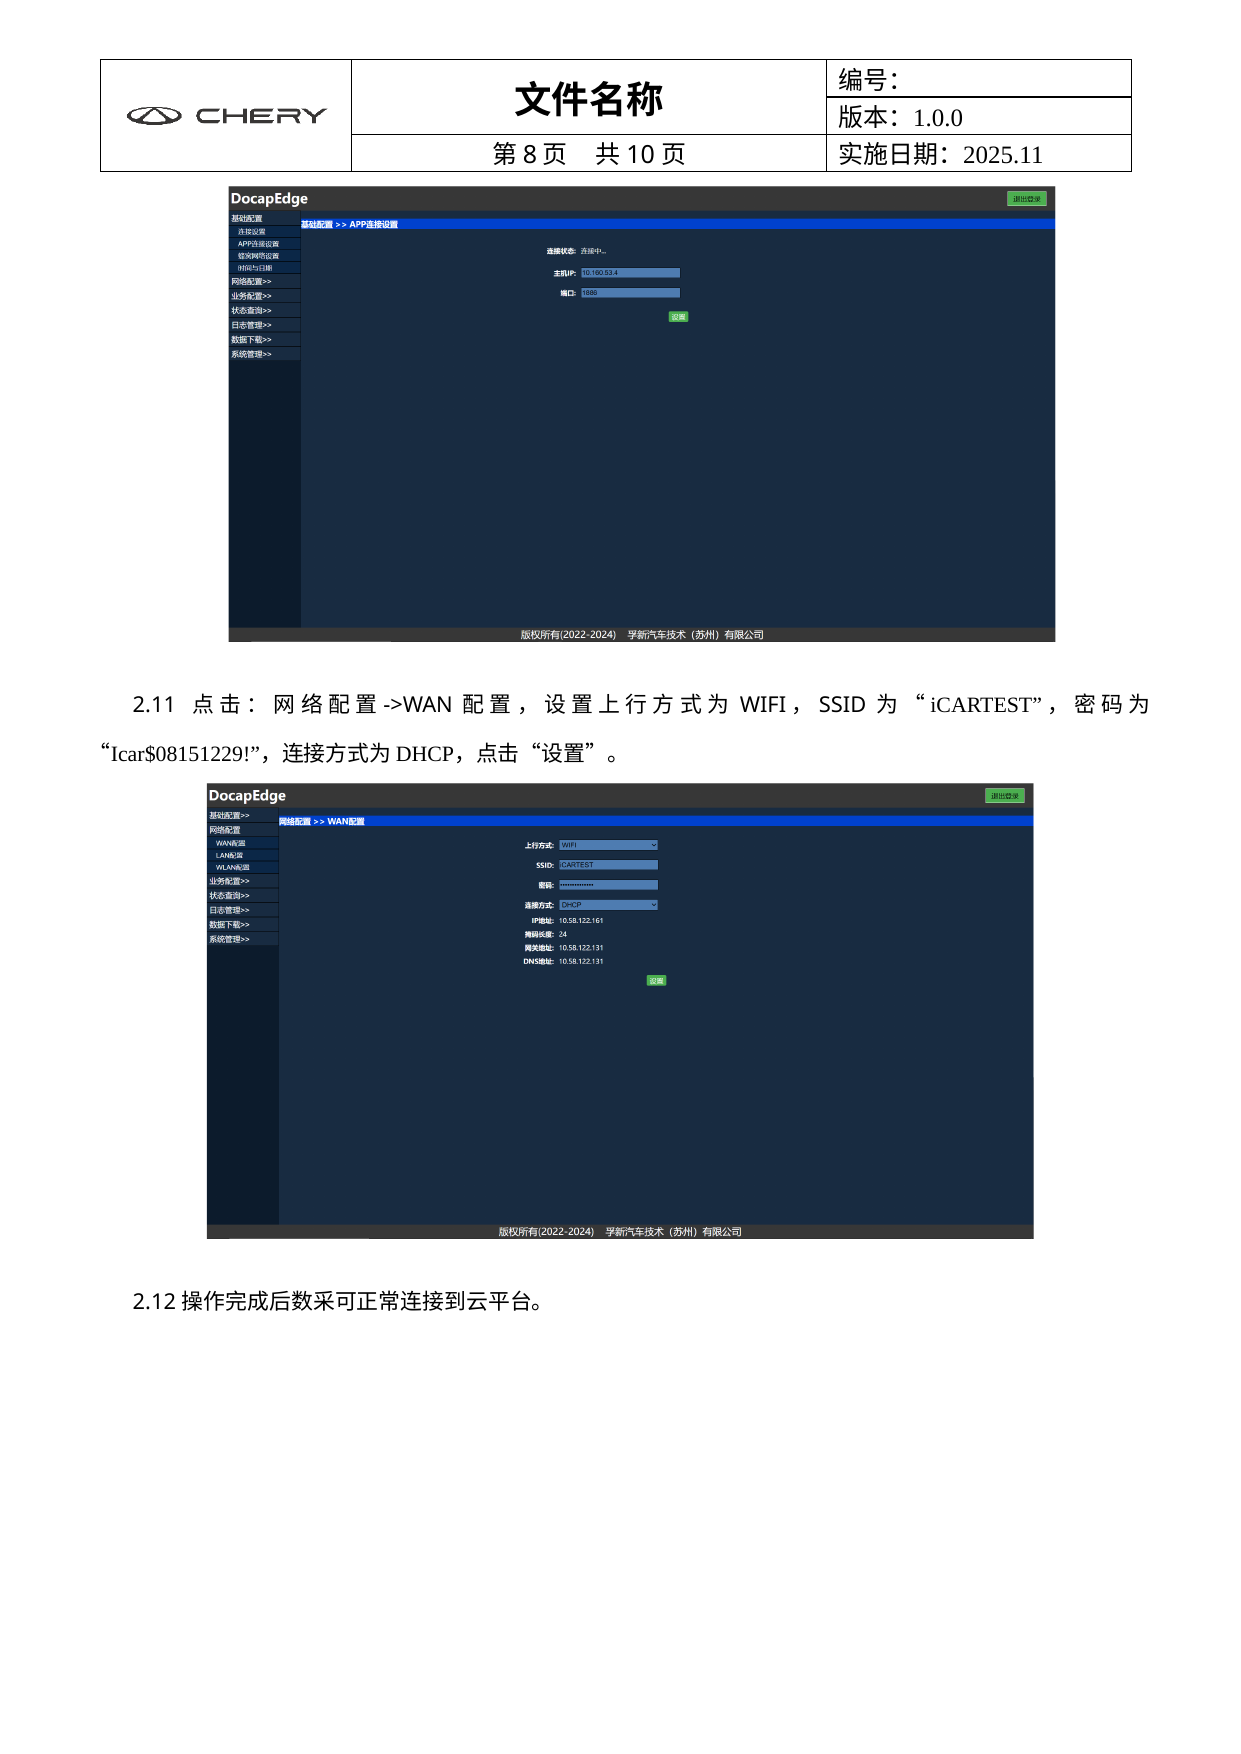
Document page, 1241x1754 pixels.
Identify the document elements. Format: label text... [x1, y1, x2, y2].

text 2.12 操作完成后数采可正常连接到云平台。 [89, 1284, 1152, 1316]
picture [228, 186, 1056, 642]
picture [111, 91, 343, 140]
picture [206, 783, 1034, 1239]
text 2.11 点击：网络配置->WAN配置，设置上行方式为WIFI，SSID为“iCARTEST”，密码为“Icar$08151229!”，连接方式为DHCP，点击“设置”。 [89, 686, 1152, 768]
